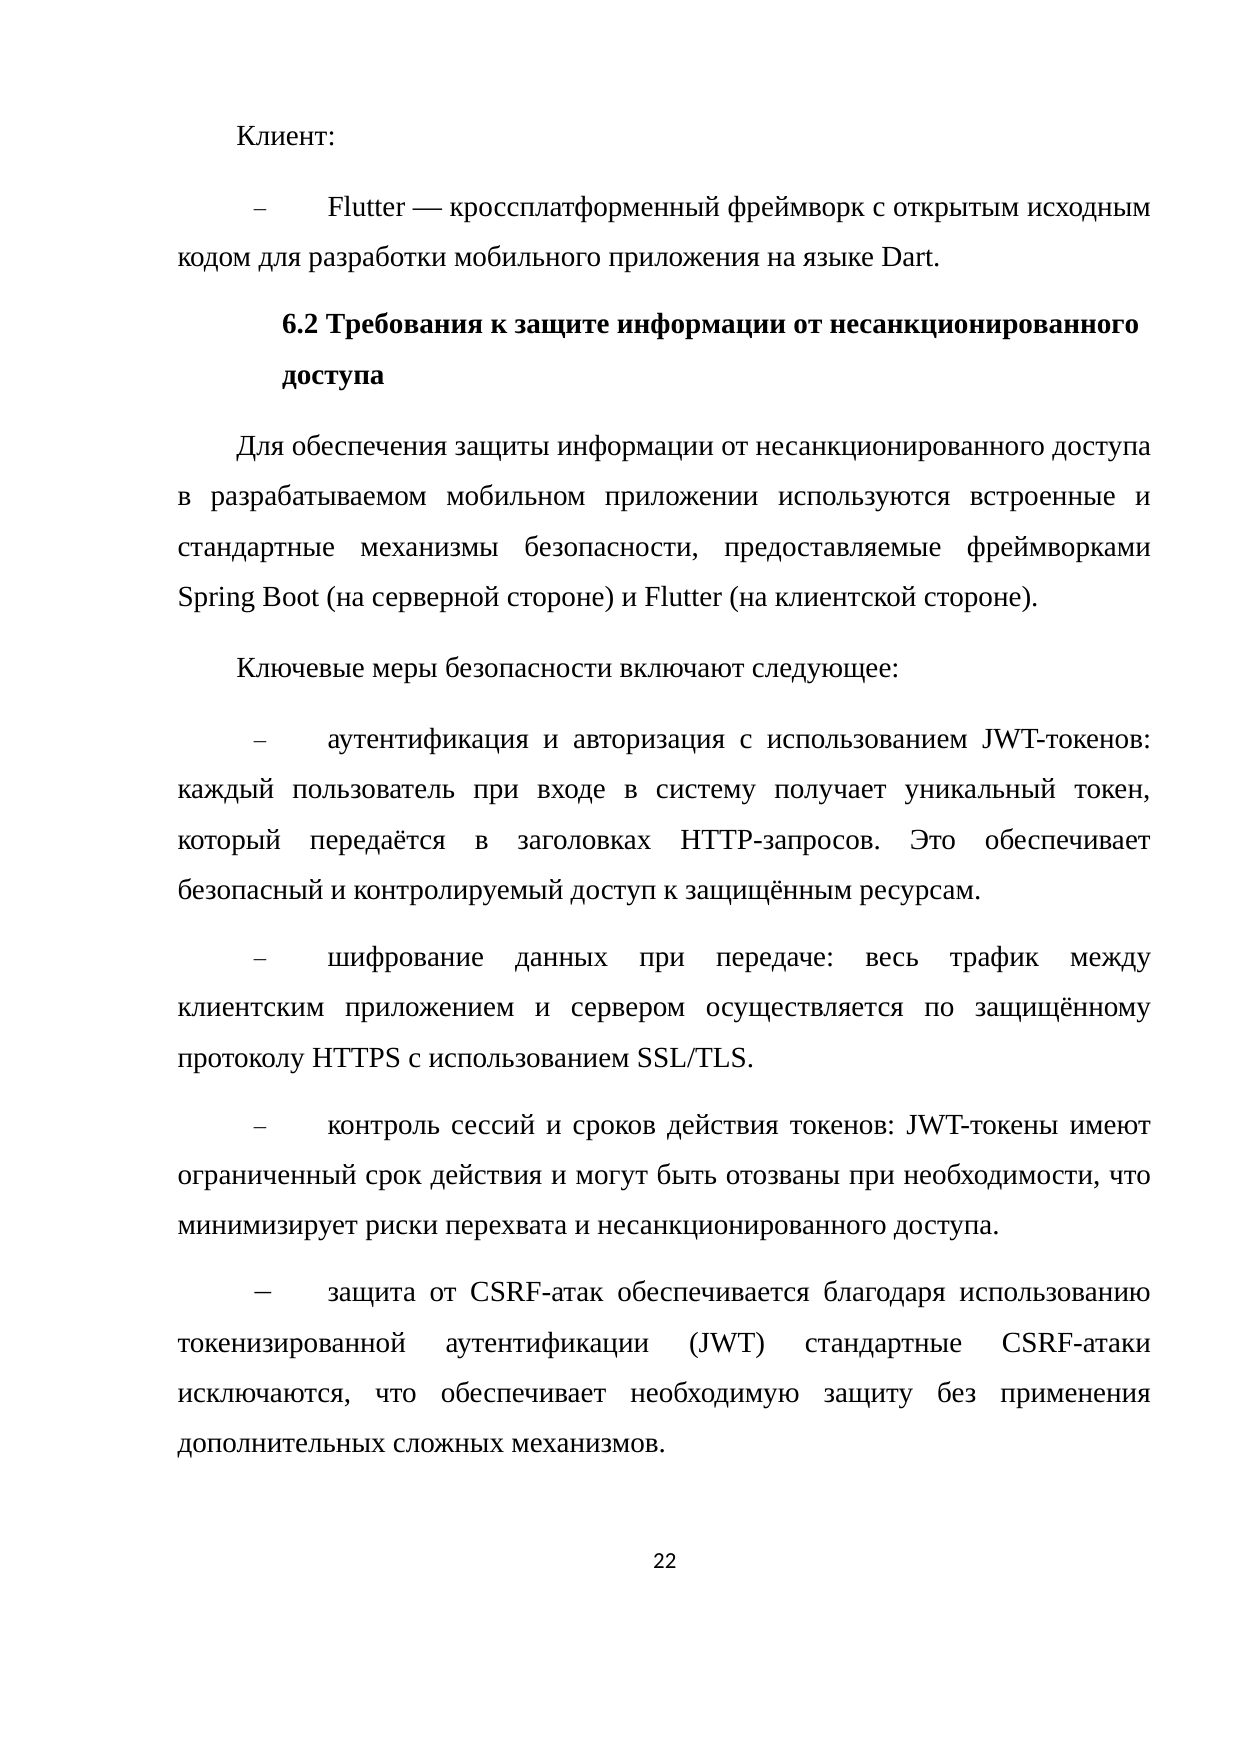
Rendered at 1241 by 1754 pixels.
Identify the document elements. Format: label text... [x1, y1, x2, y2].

text защита от CSRF-атак обеспечивается благодаря использованию токенизированной аутентификации (JWT) стандартные CSRF-атаки исключаются, что обеспечивает необходимую защиту без применения дополнительных сложных механизмов. [177, 1274, 1152, 1459]
text Для обеспечения защиты информации от несанкционированного доступа в разрабатываемом мобильном приложении используются встроенные и стандартные механизмы безопасности, предоставляемые фреймворками Spring Boot (на серверной стороне) и Flutter (на клиентской стороне). [177, 428, 1152, 612]
text Требования к защите информации от несанкционированного доступа [282, 307, 1152, 390]
text контроль сессий и сроков действия токенов: JWT-токены имеют ограниченный срок действия и могут быть отозваны при необходимости, что минимизирует риски перехвата и несанкционированного доступа. [177, 1107, 1152, 1241]
text шифрование данных при передаче: весь трафик между клиентским приложением и сервером осуществляется по защищённому протоколу HTTPS с использованием SSL/TLS. [177, 939, 1152, 1073]
text аутентификация и авторизация с использованием JWT-токенов: каждый пользователь при входе в систему получает уникальный токен, который передаётся в заголовках HTTP-запросов. Это обеспечивает безопасный и контролируемый доступ к защищённым ресурсам. [177, 721, 1152, 906]
text Flutter — кроссплатформенный фреймворк с открытым исходным кодом для разработки мобильного приложения на языке Dart. [177, 189, 1152, 273]
text Ключевые меры безопасности включают следующее: [177, 650, 1152, 684]
text Клиент: [177, 118, 1152, 152]
